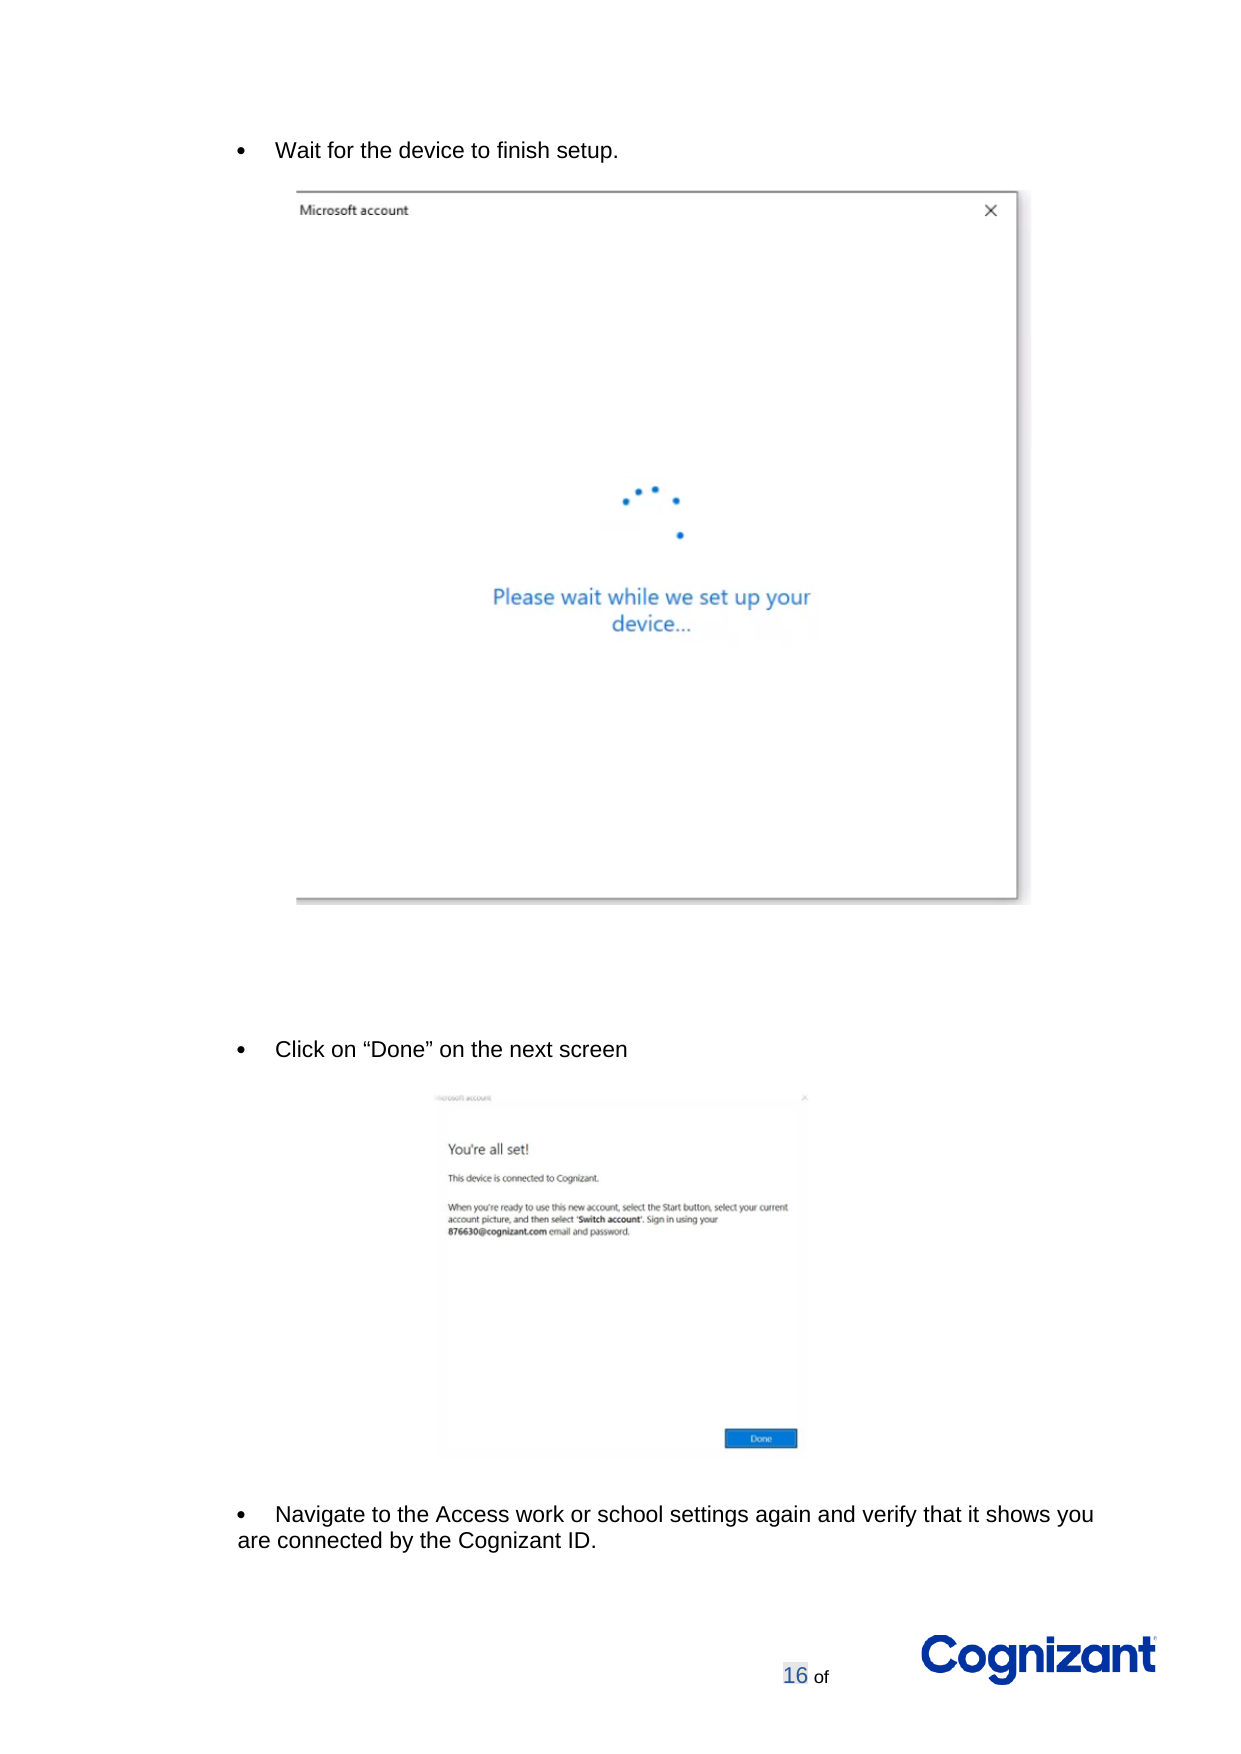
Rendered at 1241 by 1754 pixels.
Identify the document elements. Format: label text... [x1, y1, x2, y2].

picture [921, 1635, 1157, 1685]
list Wait for the device to finish setup. [237, 137, 1128, 164]
list Navigate to the Access work or school settings again and verify that it shows you are connected by the Cognizant ID. [237, 1501, 1128, 1553]
list Click on “Done” on the next screen [237, 1036, 1128, 1063]
picture [296, 190, 1032, 905]
picture [427, 1089, 820, 1470]
